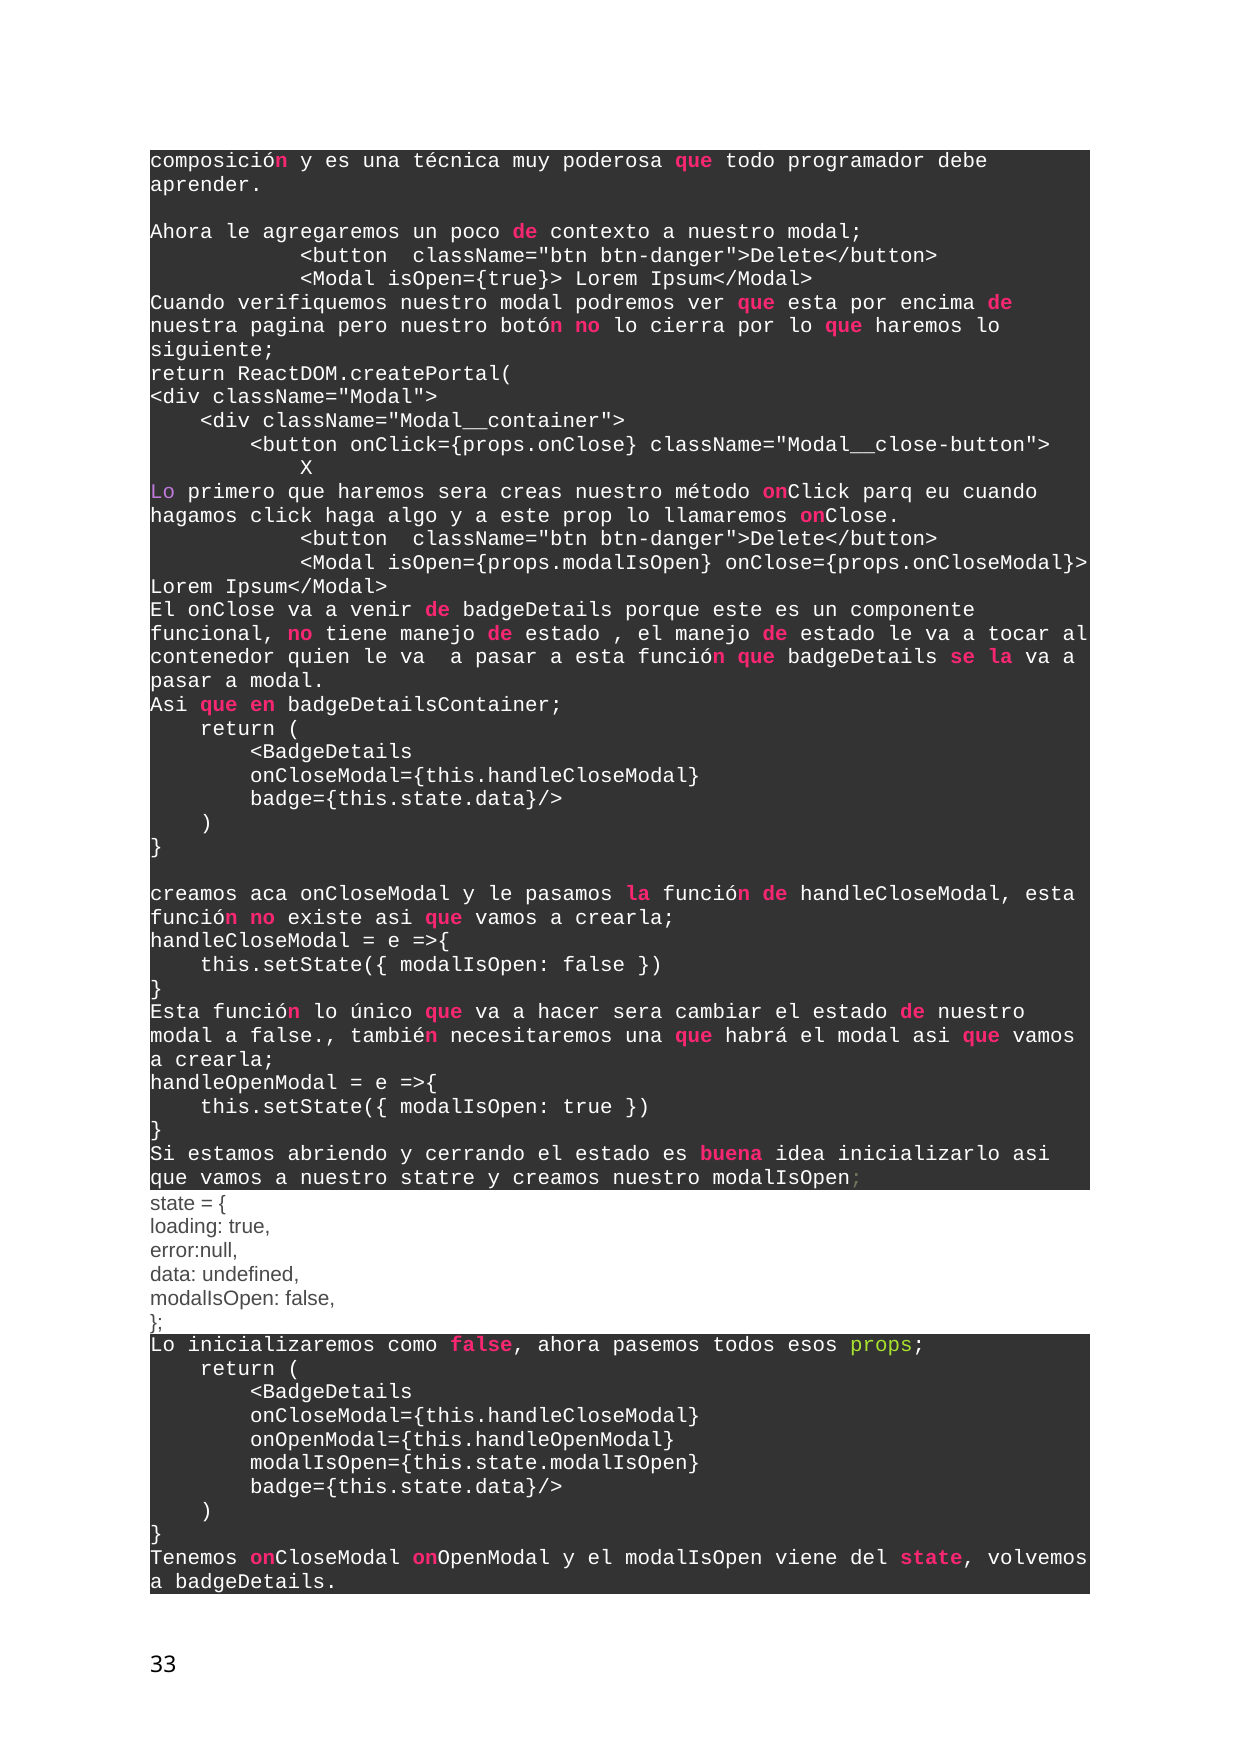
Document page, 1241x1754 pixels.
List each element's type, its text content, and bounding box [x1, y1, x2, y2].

text <button className="btn btn-danger">Delete</button> [150, 528, 1090, 552]
text } [150, 1119, 1090, 1143]
text onOpenModal={this.handleOpenModal} [150, 1429, 1090, 1452]
text badge={this.state.data}/> [150, 1476, 1090, 1500]
text onCloseModal={this.handleCloseModal} [150, 765, 1090, 788]
text ) [150, 1500, 1090, 1523]
text state = { loading: true, error:null, data: undefined, modalIsOpen: false, }; [150, 1190, 1090, 1334]
text Si estamos abriendo y cerrando el estado es buena idea inicializarlo asi que vamos a nuestro statre y creamos nuestro modalIsOpen; [150, 1143, 1090, 1190]
text Asi que en badgeDetailsContainer; [150, 694, 1090, 717]
text <BadgeDetails [150, 1381, 1090, 1405]
text badge={this.state.data}/> [150, 788, 1090, 812]
text <div className="Modal"> [150, 386, 1090, 410]
text Lo primero que haremos sera creas nuestro método onClick parq eu cuando hagamos click haga algo y a este prop lo llamaremos onClose. [150, 481, 1090, 528]
text this.setState({ modalIsOpen: false }) [150, 954, 1090, 978]
text Tenemos onCloseModal onOpenModal y el modalIsOpen viene del state, volvemos a badgeDetails. [150, 1547, 1090, 1594]
text return ( [150, 717, 1090, 741]
text handleCloseModal = e =>{ [150, 930, 1090, 954]
text modalIsOpen={this.state.modalIsOpen} [150, 1452, 1090, 1476]
text <BadgeDetails [150, 741, 1090, 765]
text Esta función lo único que va a hacer sera cambiar el estado de nuestro modal a false., también necesitaremos una que habrá el modal asi que vamos a crearla; [150, 1001, 1090, 1072]
text <Modal isOpen={true}> Lorem Ipsum</Modal> [150, 268, 1090, 292]
text creamos aca onCloseModal y le pasamos la función de handleCloseModal, esta función no existe asi que vamos a crearla; [150, 883, 1090, 930]
text <Modal isOpen={props.modalIsOpen} onClose={props.onCloseModal}> Lorem Ipsum</Modal> [150, 552, 1090, 599]
text handleOpenModal = e =>{ [150, 1072, 1090, 1096]
text El onClose va a venir de badgeDetails porque este es un componente funcional, no tiene manejo de estado , el manejo de estado le va a tocar al contenedor quien le va a pasar a esta función que badgeDetails se la va a pasar a modal. [150, 599, 1090, 694]
text Cuando verifiquemos nuestro modal podremos ver que esta por encima de nuestra pagina pero nuestro botón no lo cierra por lo que haremos lo siguiente; [150, 292, 1090, 363]
text ) [150, 812, 1090, 836]
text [150, 150, 1090, 197]
text X [150, 457, 1090, 481]
text <div className="Modal__container"> [150, 410, 1090, 434]
text <button onClick={props.onClose} className="Modal__close-button"> [150, 434, 1090, 457]
text onCloseModal={this.handleCloseModal} [150, 1405, 1090, 1429]
text this.setState({ modalIsOpen: true }) [150, 1096, 1090, 1119]
text } [150, 1523, 1090, 1547]
text Ahora le agregaremos un poco de contexto a nuestro modal; [150, 221, 1090, 244]
text Lo inicializaremos como false, ahora pasemos todos esos props; [150, 1334, 1090, 1358]
text <button className="btn btn-danger">Delete</button> [150, 244, 1090, 268]
text } [150, 836, 1090, 859]
text } [150, 978, 1090, 1001]
text return ( [150, 1358, 1090, 1381]
text return ReactDOM.createPortal( [150, 363, 1090, 386]
